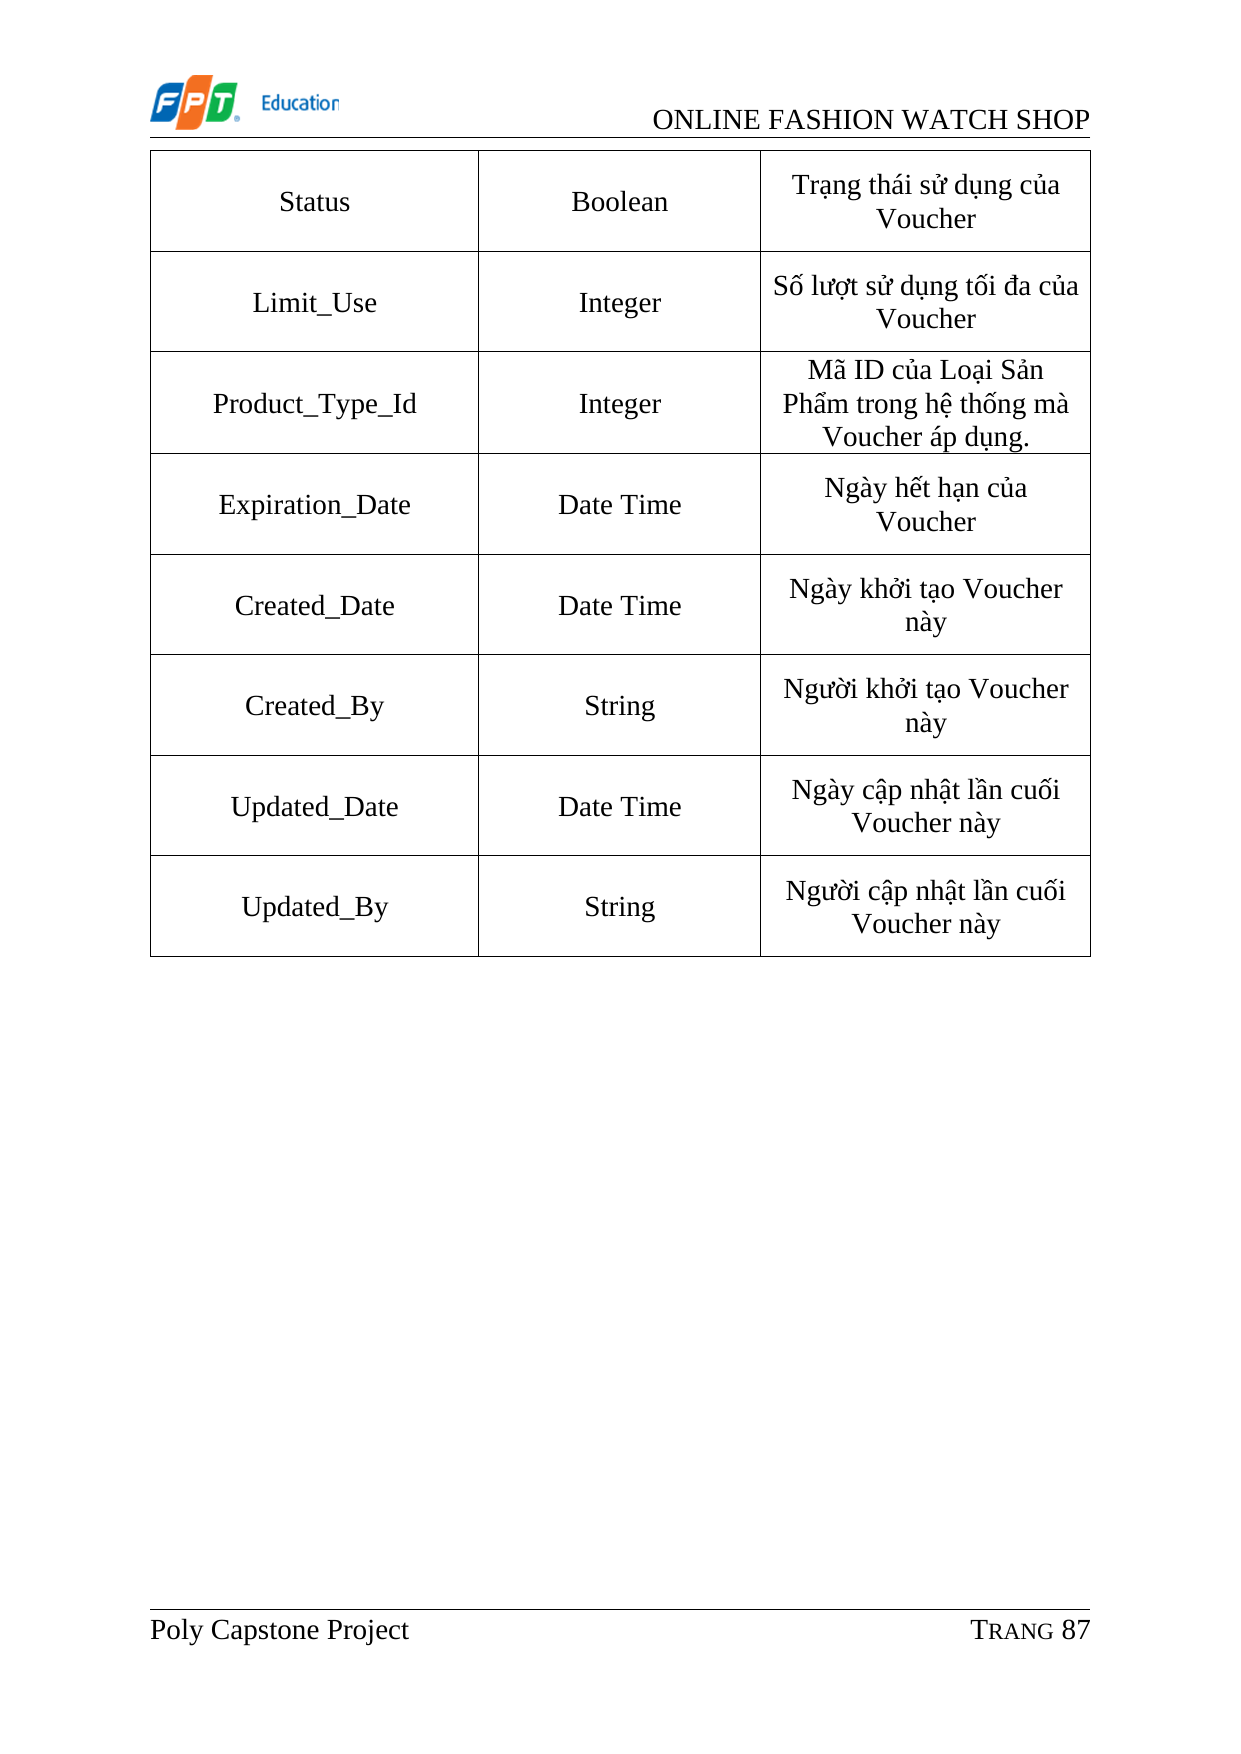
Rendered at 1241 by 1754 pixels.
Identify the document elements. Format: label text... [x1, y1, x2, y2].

table_cell Updated_Date [151, 756, 478, 855]
table_cell Boolean [479, 151, 760, 251]
table_cell Ngày hết hạn của Voucher [761, 454, 1090, 553]
table_cell Product_Type_Id [151, 352, 478, 453]
table_cell Date Time [479, 454, 760, 553]
table_cell Người khởi tạo Voucher này [761, 655, 1090, 755]
table_cell Người cập nhật lần cuối Voucher này [761, 856, 1090, 956]
table_cell Date Time [479, 555, 760, 654]
table_cell Expiration_Date [151, 454, 478, 553]
table_cell Created_Date [151, 555, 478, 654]
table_cell Limit_Use [151, 252, 478, 351]
table_cell Ngày cập nhật lần cuối Voucher này [761, 756, 1090, 855]
table_cell Date Time [479, 756, 760, 855]
table_cell String [479, 856, 760, 956]
table_cell Integer [479, 252, 760, 351]
table_cell Ngày khởi tạo Voucher này [761, 555, 1090, 654]
table_cell Số lượt sử dụng tối đa của Voucher [761, 252, 1090, 351]
picture [150, 75, 339, 130]
table_cell String [479, 655, 760, 755]
table_cell Created_By [151, 655, 478, 755]
table_cell Mã ID của Loại Sản Phẩm trong hệ thống mà Voucher áp dụng. [761, 352, 1090, 453]
table_cell Integer [479, 352, 760, 453]
table_cell Status [151, 151, 478, 251]
table_cell Trạng thái sử dụng của Voucher [761, 151, 1090, 251]
table_cell Updated_By [151, 856, 478, 956]
